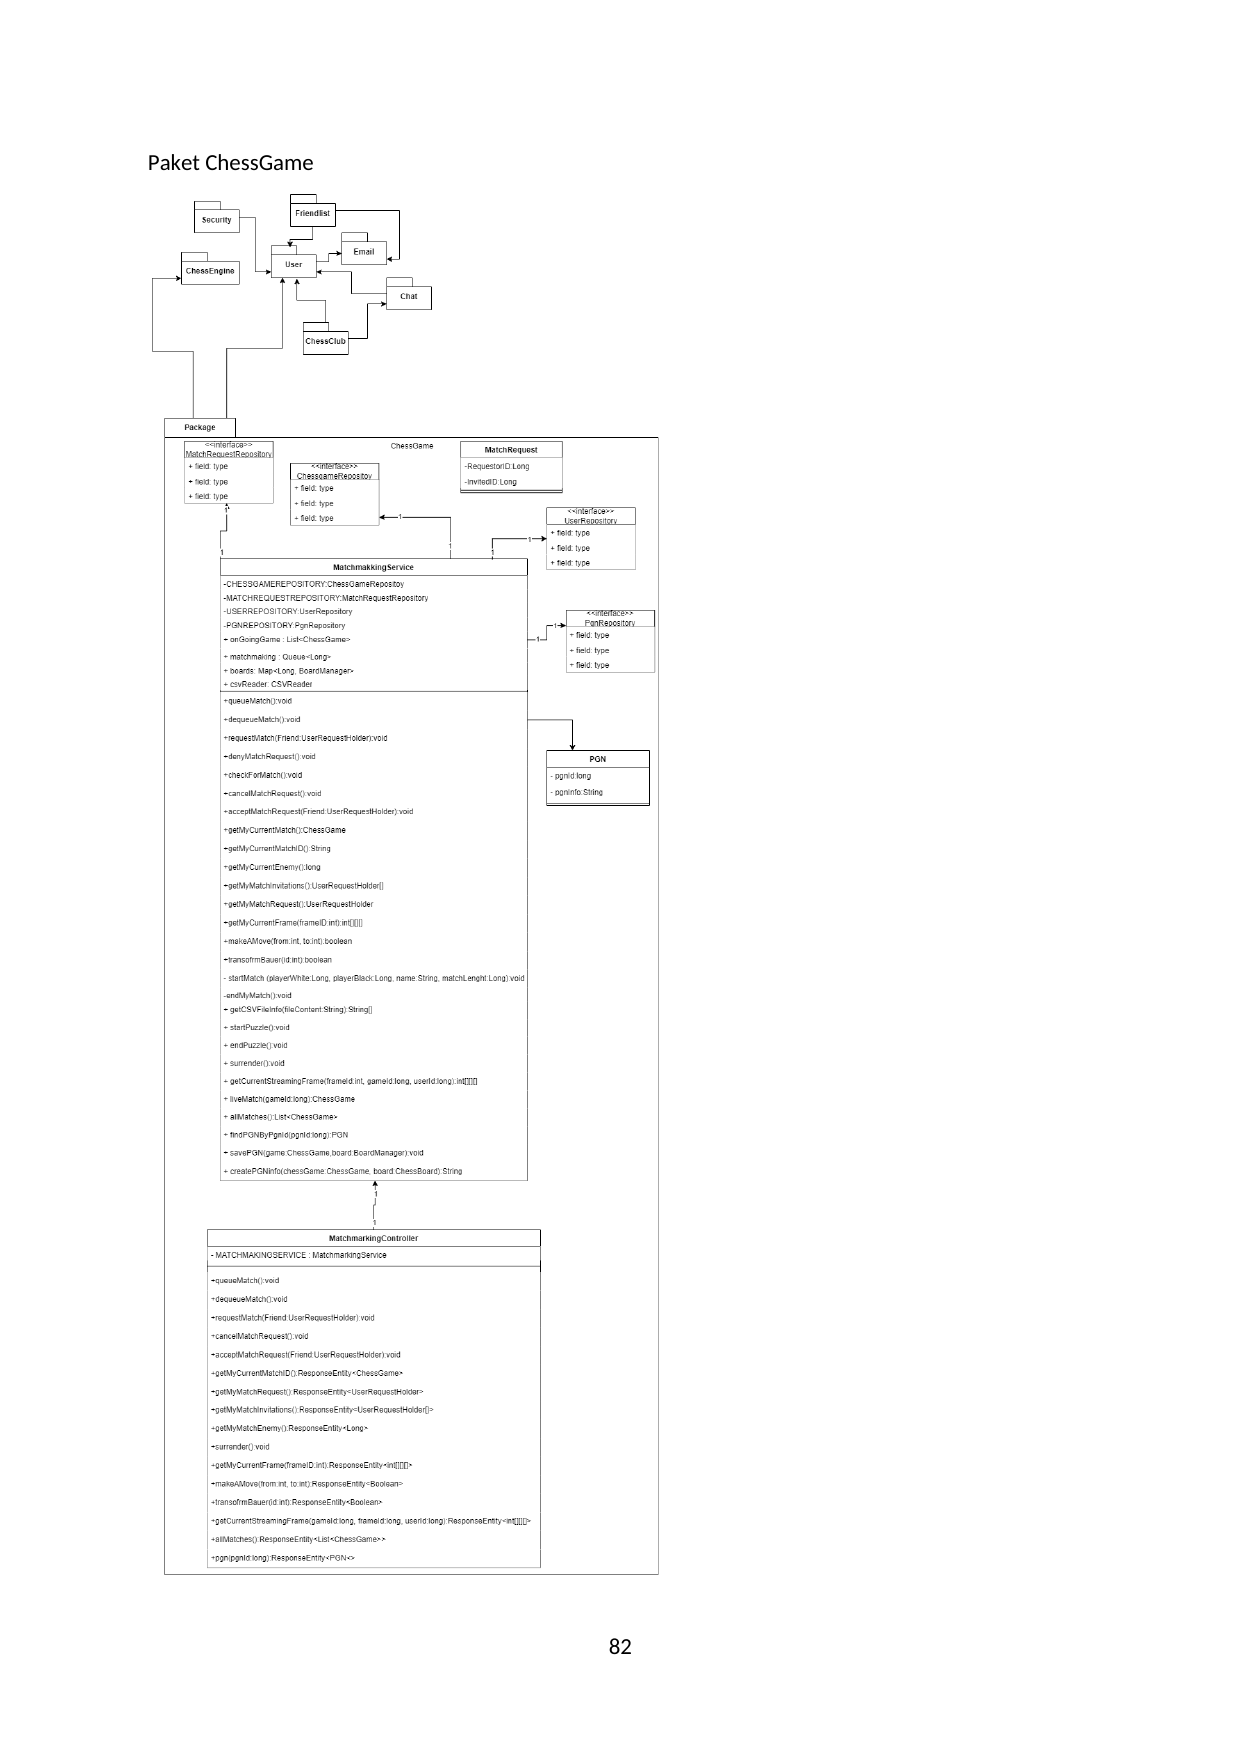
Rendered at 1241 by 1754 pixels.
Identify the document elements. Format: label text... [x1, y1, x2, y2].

text Paket ChessGame [148, 148, 1093, 176]
picture [147, 194, 659, 1575]
